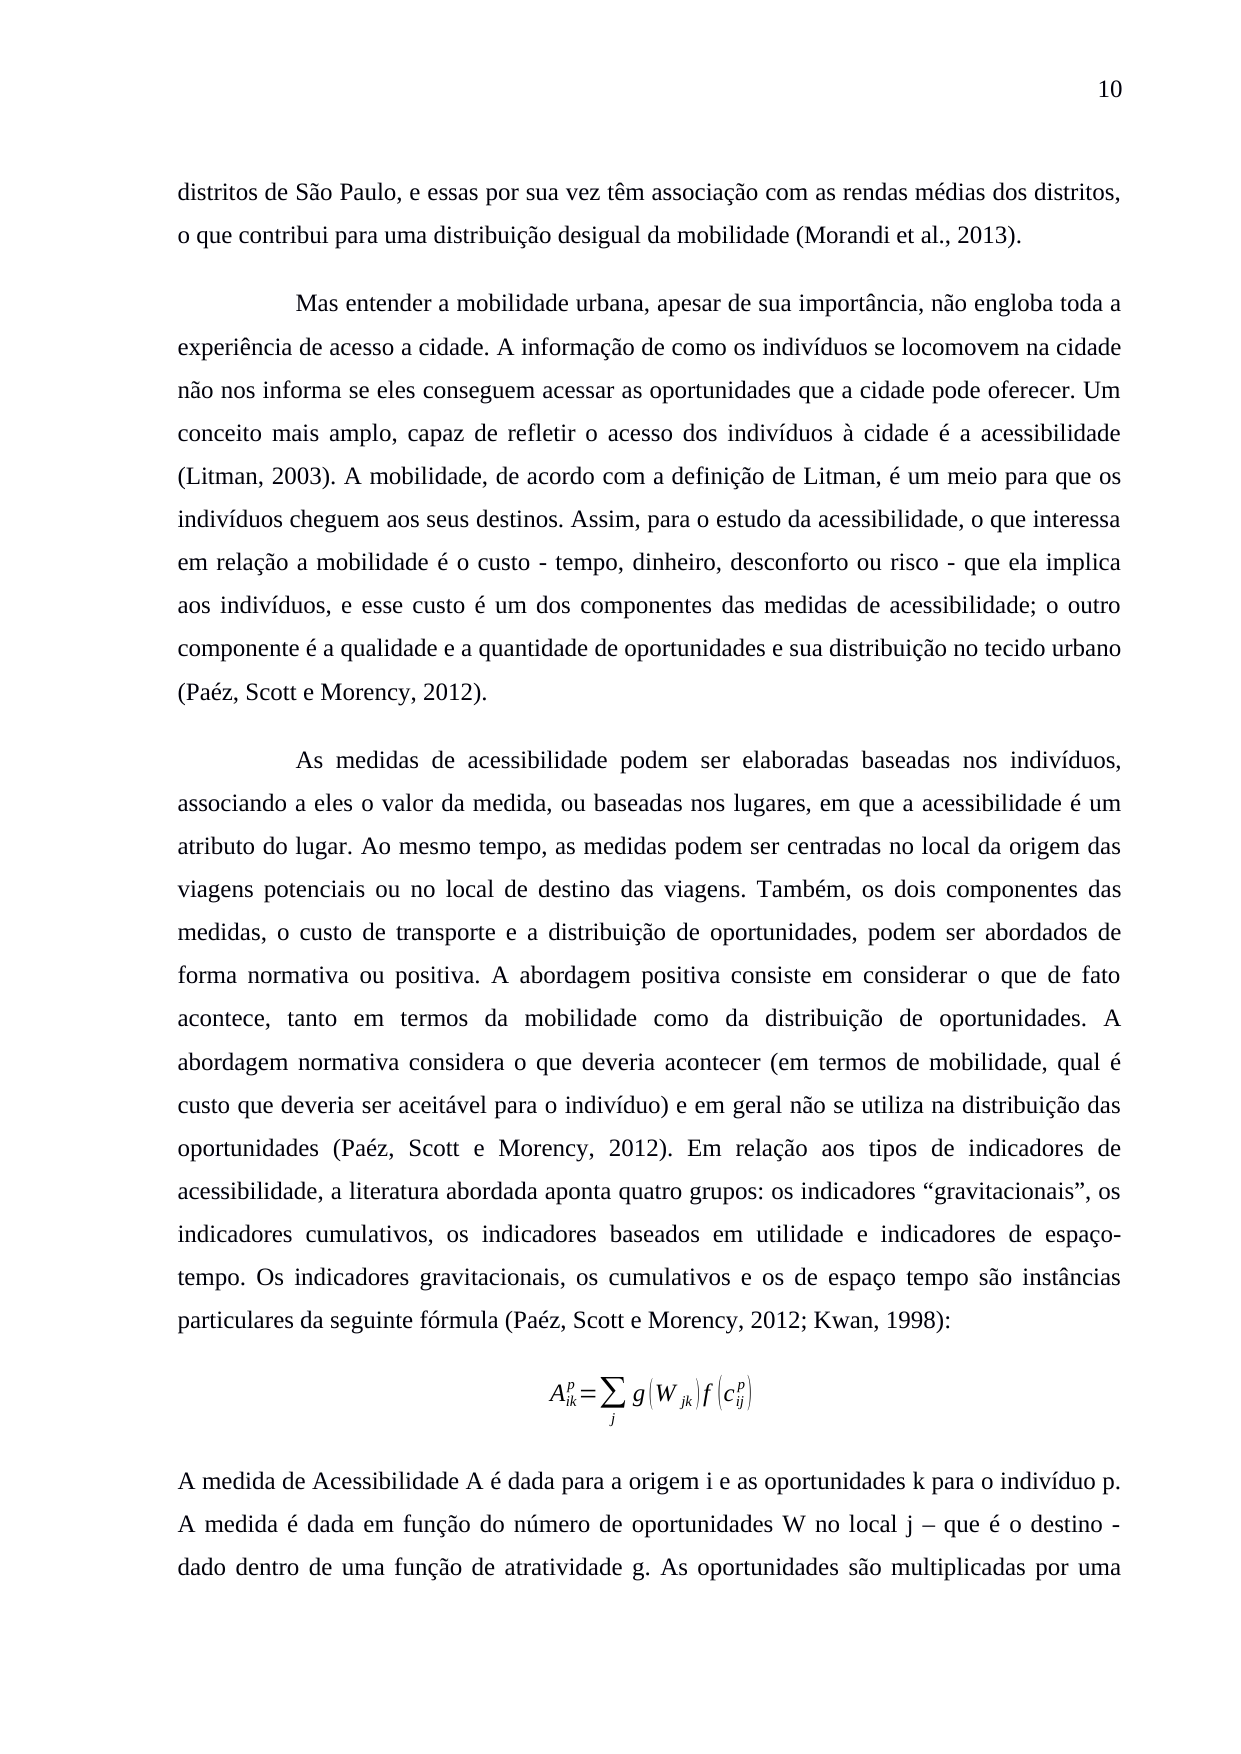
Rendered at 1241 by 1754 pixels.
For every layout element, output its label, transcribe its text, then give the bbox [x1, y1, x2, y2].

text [177, 177, 1122, 249]
text As medidas de acessibilidade podem ser elaboradas baseadas nos indivíduos, associando a eles o valor da medida, ou baseadas nos lugares, em que a acessibilidade é um atributo do lugar. Ao mesmo tempo, as medidas podem ser centradas no local da origem das viagens potenciais ou no local de destino das viagens. Também, os dois componentes das medidas, o custo de transporte e a distribuição de oportunidades, podem ser abordados de forma normativa ou positiva. A abordagem positiva consiste em considerar o que de fato acontece, tanto em termos da mobilidade como da distribuição de oportunidades. A abordagem normativa considera o que deveria acontecer (em termos de mobilidade, qual é custo que deveria ser aceitável para o indivíduo) e em geral não se utiliza na distribuição das oportunidades (Paéz, Scott e Morency, 2012). Em relação aos tipos de indicadores de acessibilidade, a literatura abordada aponta quatro grupos: os indicadores “gravitacionais”, os indicadores cumulativos, os indicadores baseados em utilidade e indicadores de espaço-tempo. Os indicadores gravitacionais, os cumulativos e os de espaço tempo são instâncias particulares da seguinte fórmula (Paéz, Scott e Morency, 2012; Kwan, 1998): [177, 745, 1122, 1334]
text Mas entender a mobilidade urbana, apesar de sua importância, não engloba toda a experiência de acesso a cidade. A informação de como os indivíduos se locomovem na cidade não nos informa se eles conseguem acessar as oportunidades que a cidade pode oferecer. Um conceito mais amplo, capaz de refletir o acesso dos indivíduos à cidade é a acessibilidade (Litman, 2003). A mobilidade, de acordo com a definição de Litman, é um meio para que os indivíduos cheguem aos seus destinos. Assim, para o estudo da acessibilidade, o que interessa em relação a mobilidade é o custo - tempo, dinheiro, desconforto ou risco - que ela implica aos indivíduos, e esse custo é um dos componentes das medidas de acessibilidade; o outro componente é a qualidade e a quantidade de oportunidades e sua distribuição no tecido urbano (Paéz, Scott e Morency, 2012). [177, 288, 1122, 705]
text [177, 1466, 1122, 1581]
